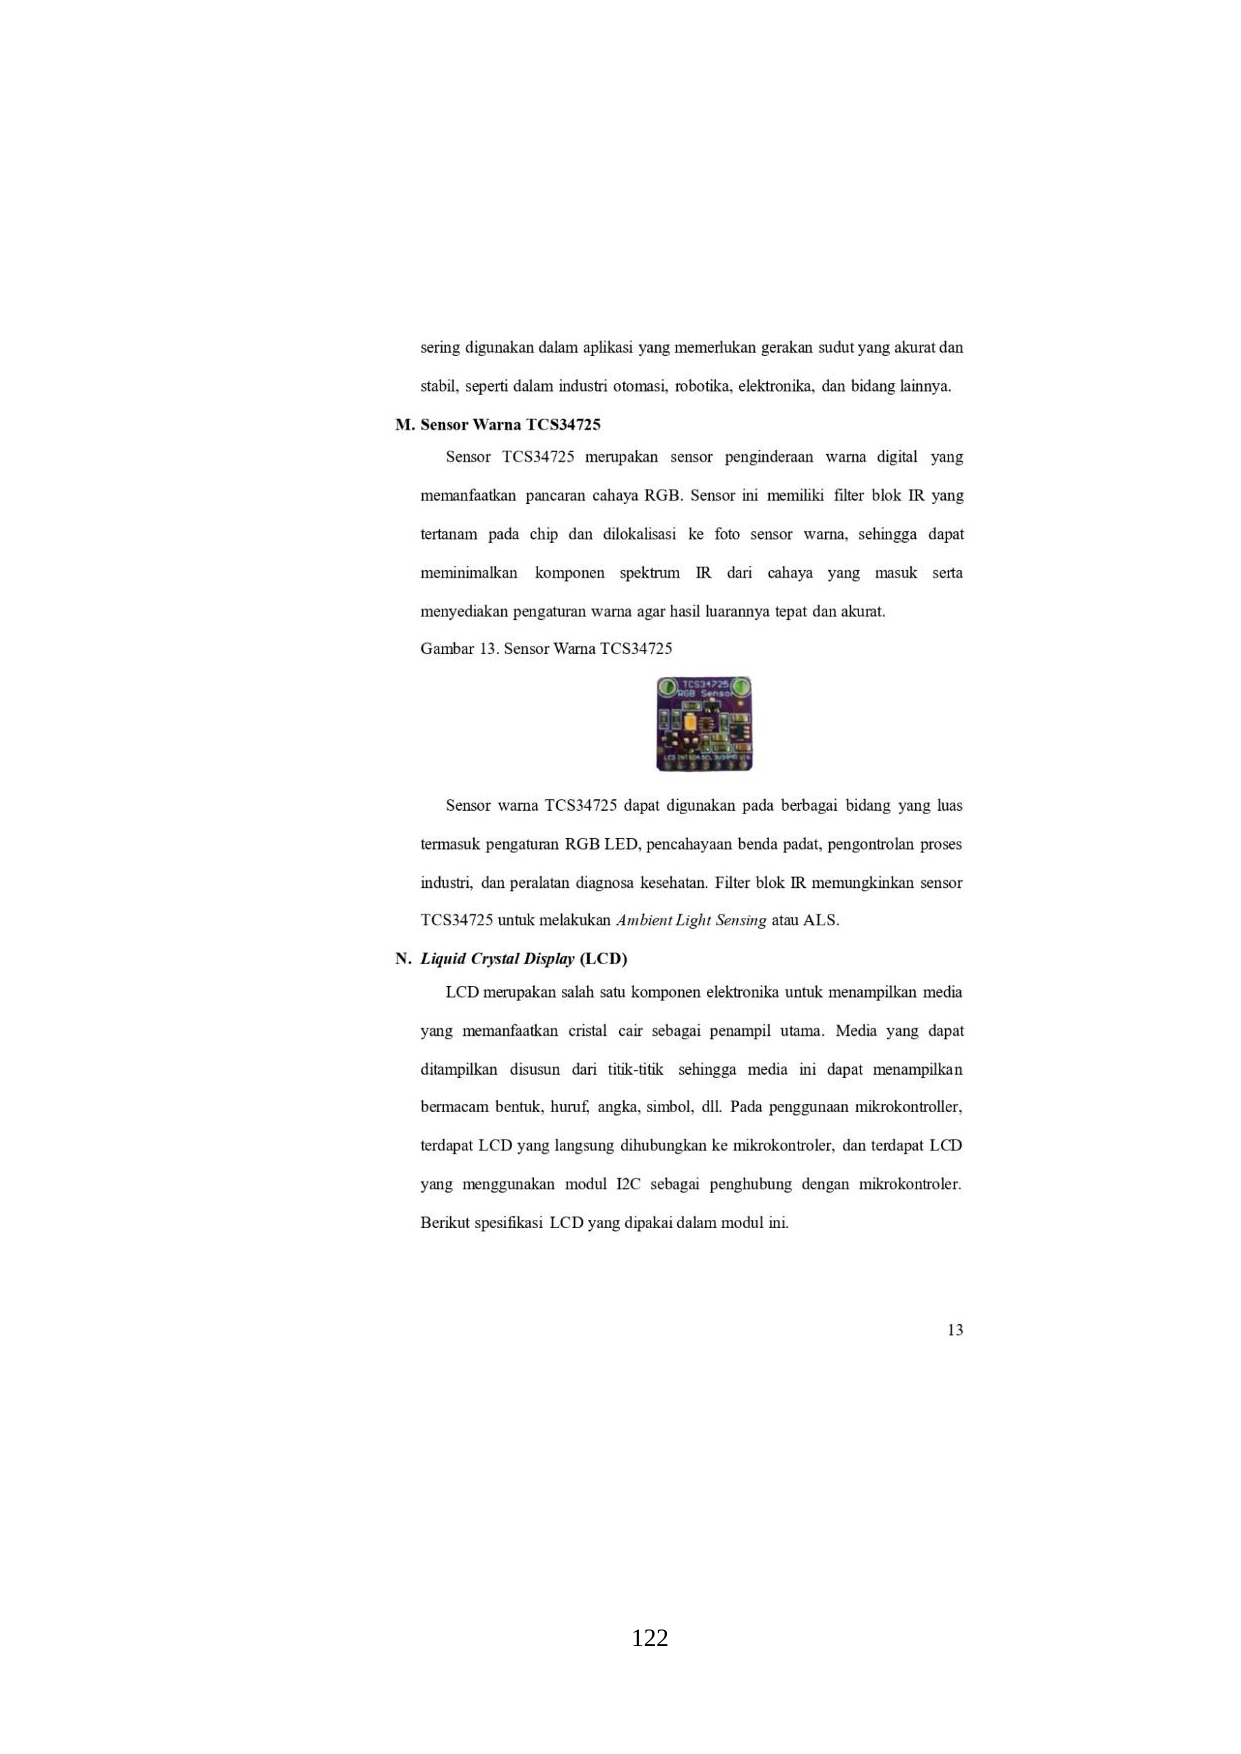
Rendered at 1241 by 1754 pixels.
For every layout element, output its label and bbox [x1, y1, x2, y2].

picture [236, 236, 1064, 1405]
